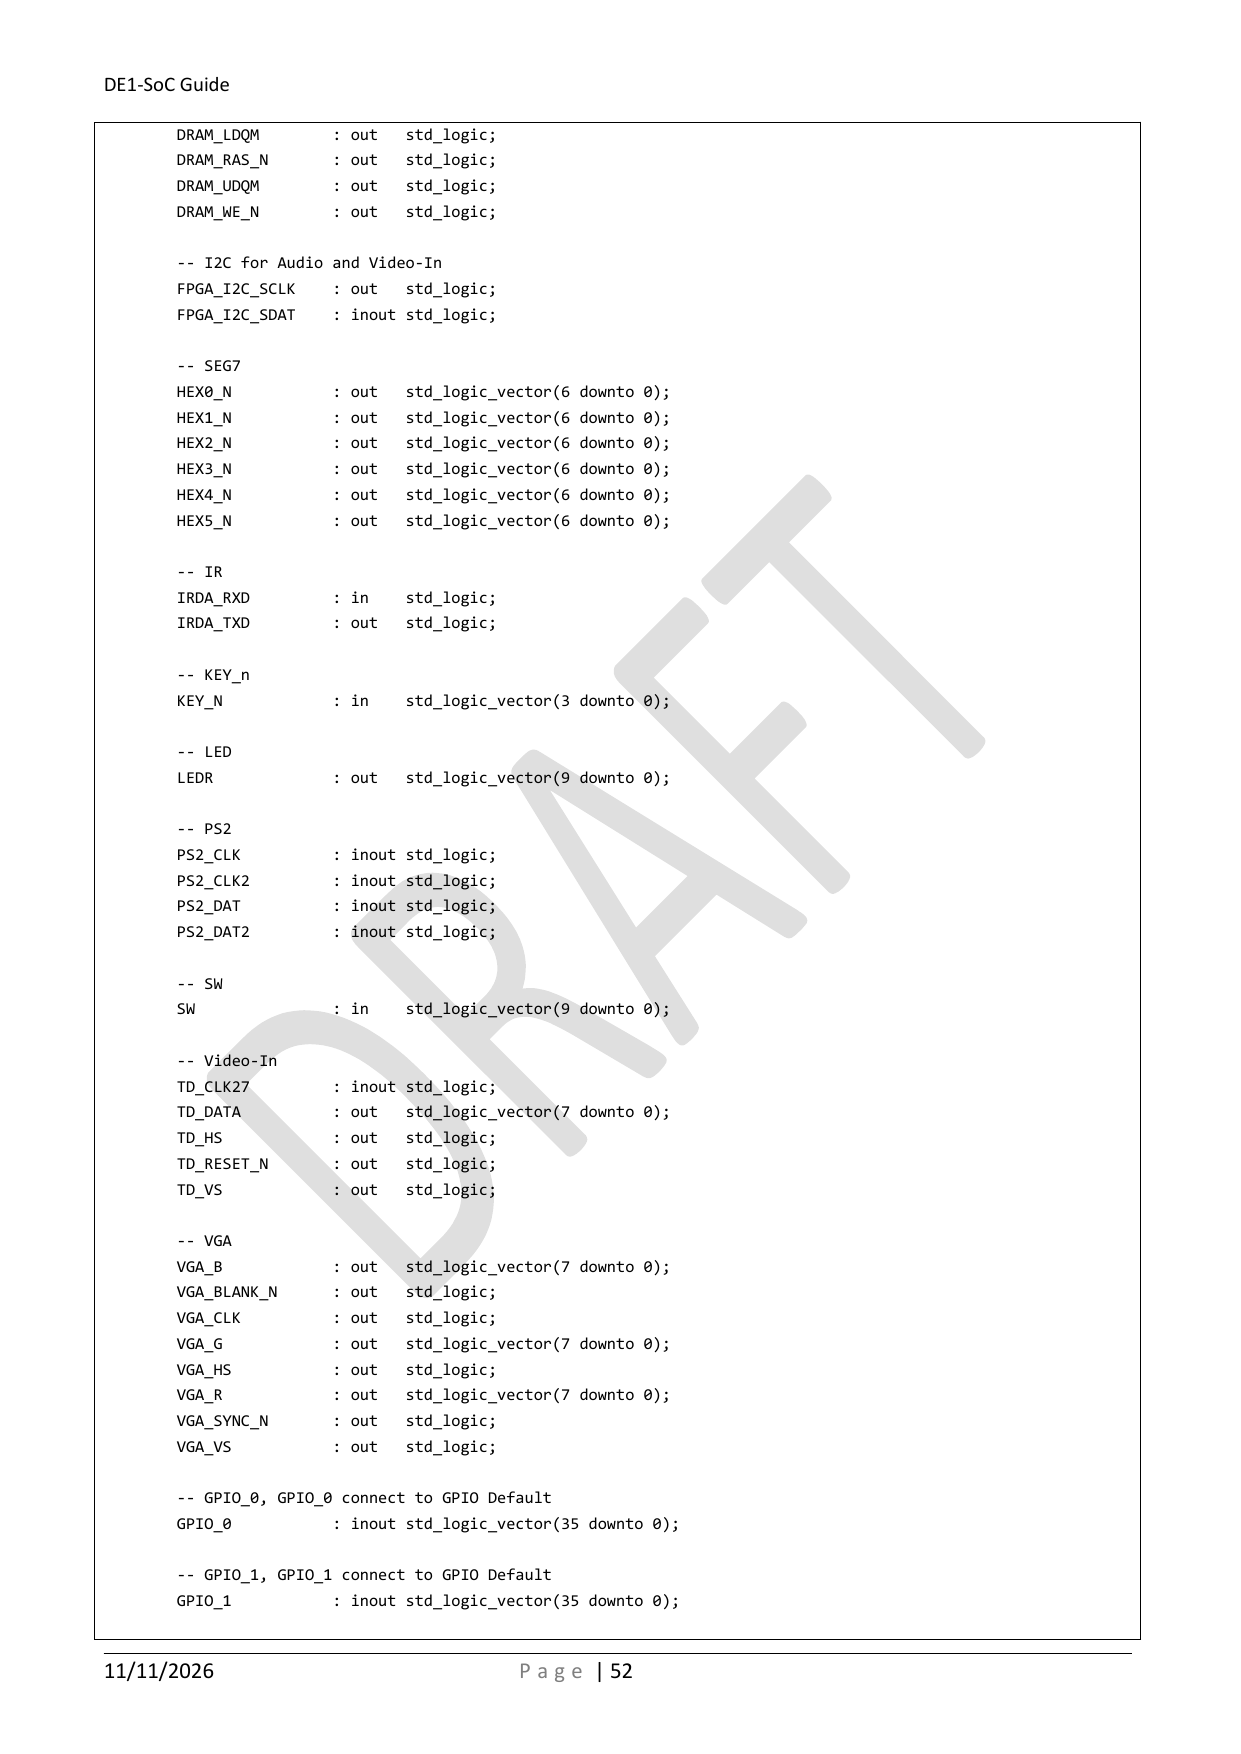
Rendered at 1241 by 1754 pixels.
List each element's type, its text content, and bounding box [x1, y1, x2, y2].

text VGA_B : out std_logic_vector(7 downto 0); [95, 1254, 1140, 1276]
text GPIO_1 : inout std_logic_vector(35 downto 0); [95, 1588, 1140, 1611]
text HEX2_N : out std_logic_vector(6 downto 0); [95, 430, 1140, 453]
text -- KEY_n [95, 662, 1140, 684]
text PS2_CLK2 : inout std_logic; [95, 868, 1140, 890]
text TD_HS : out std_logic; [95, 1125, 1140, 1148]
text VGA_VS : out std_logic; [95, 1434, 1140, 1456]
text -- VGA [95, 1228, 1140, 1251]
text PS2_DAT : inout std_logic; [95, 893, 1140, 916]
text DRAM_LDQM : out std_logic; [95, 123, 1140, 144]
text -- LED [95, 739, 1140, 762]
text HEX0_N : out std_logic_vector(6 downto 0); [95, 379, 1140, 402]
text KEY_N : in std_logic_vector(3 downto 0); [95, 688, 1140, 710]
text VGA_G : out std_logic_vector(7 downto 0); [95, 1331, 1140, 1353]
text DRAM_RAS_N : out std_logic; [95, 147, 1140, 170]
text PS2_CLK : inout std_logic; [95, 842, 1140, 865]
text VGA_BLANK_N : out std_logic; [95, 1279, 1140, 1302]
text -- I2C for Audio and Video-In [95, 250, 1140, 273]
text TD_CLK27 : inout std_logic; [95, 1074, 1140, 1096]
text DRAM_WE_N : out std_logic; [95, 199, 1140, 221]
text SW : in std_logic_vector(9 downto 0); [95, 996, 1140, 1019]
text HEX3_N : out std_logic_vector(6 downto 0); [95, 456, 1140, 479]
text HEX4_N : out std_logic_vector(6 downto 0); [95, 482, 1140, 504]
text HEX5_N : out std_logic_vector(6 downto 0); [95, 508, 1140, 530]
text -- GPIO_1, GPIO_1 connect to GPIO Default [95, 1562, 1140, 1585]
text GPIO_0 : inout std_logic_vector(35 downto 0); [95, 1511, 1140, 1534]
text FPGA_I2C_SCLK : out std_logic; [95, 276, 1140, 299]
text IRDA_TXD : out std_logic; [95, 611, 1140, 633]
text TD_VS : out std_logic; [95, 1177, 1140, 1199]
text VGA_HS : out std_logic; [95, 1357, 1140, 1379]
text TD_DATA : out std_logic_vector(7 downto 0); [95, 1099, 1140, 1122]
text TD_RESET_N : out std_logic; [95, 1151, 1140, 1173]
text IRDA_RXD : in std_logic; [95, 585, 1140, 607]
text -- IR [95, 559, 1140, 582]
text DRAM_UDQM : out std_logic; [95, 173, 1140, 196]
text -- PS2 [95, 816, 1140, 839]
text -- SEG7 [95, 353, 1140, 376]
text -- GPIO_0, GPIO_0 connect to GPIO Default [95, 1485, 1140, 1508]
text LEDR : out std_logic_vector(9 downto 0); [95, 765, 1140, 787]
text PS2_DAT2 : inout std_logic; [95, 919, 1140, 942]
text VGA_CLK : out std_logic; [95, 1305, 1140, 1328]
text HEX1_N : out std_logic_vector(6 downto 0); [95, 405, 1140, 427]
text VGA_R : out std_logic_vector(7 downto 0); [95, 1382, 1140, 1405]
text -- SW [95, 971, 1140, 993]
text FPGA_I2C_SDAT : inout std_logic; [95, 302, 1140, 324]
text -- Video-In [95, 1048, 1140, 1071]
text VGA_SYNC_N : out std_logic; [95, 1408, 1140, 1431]
